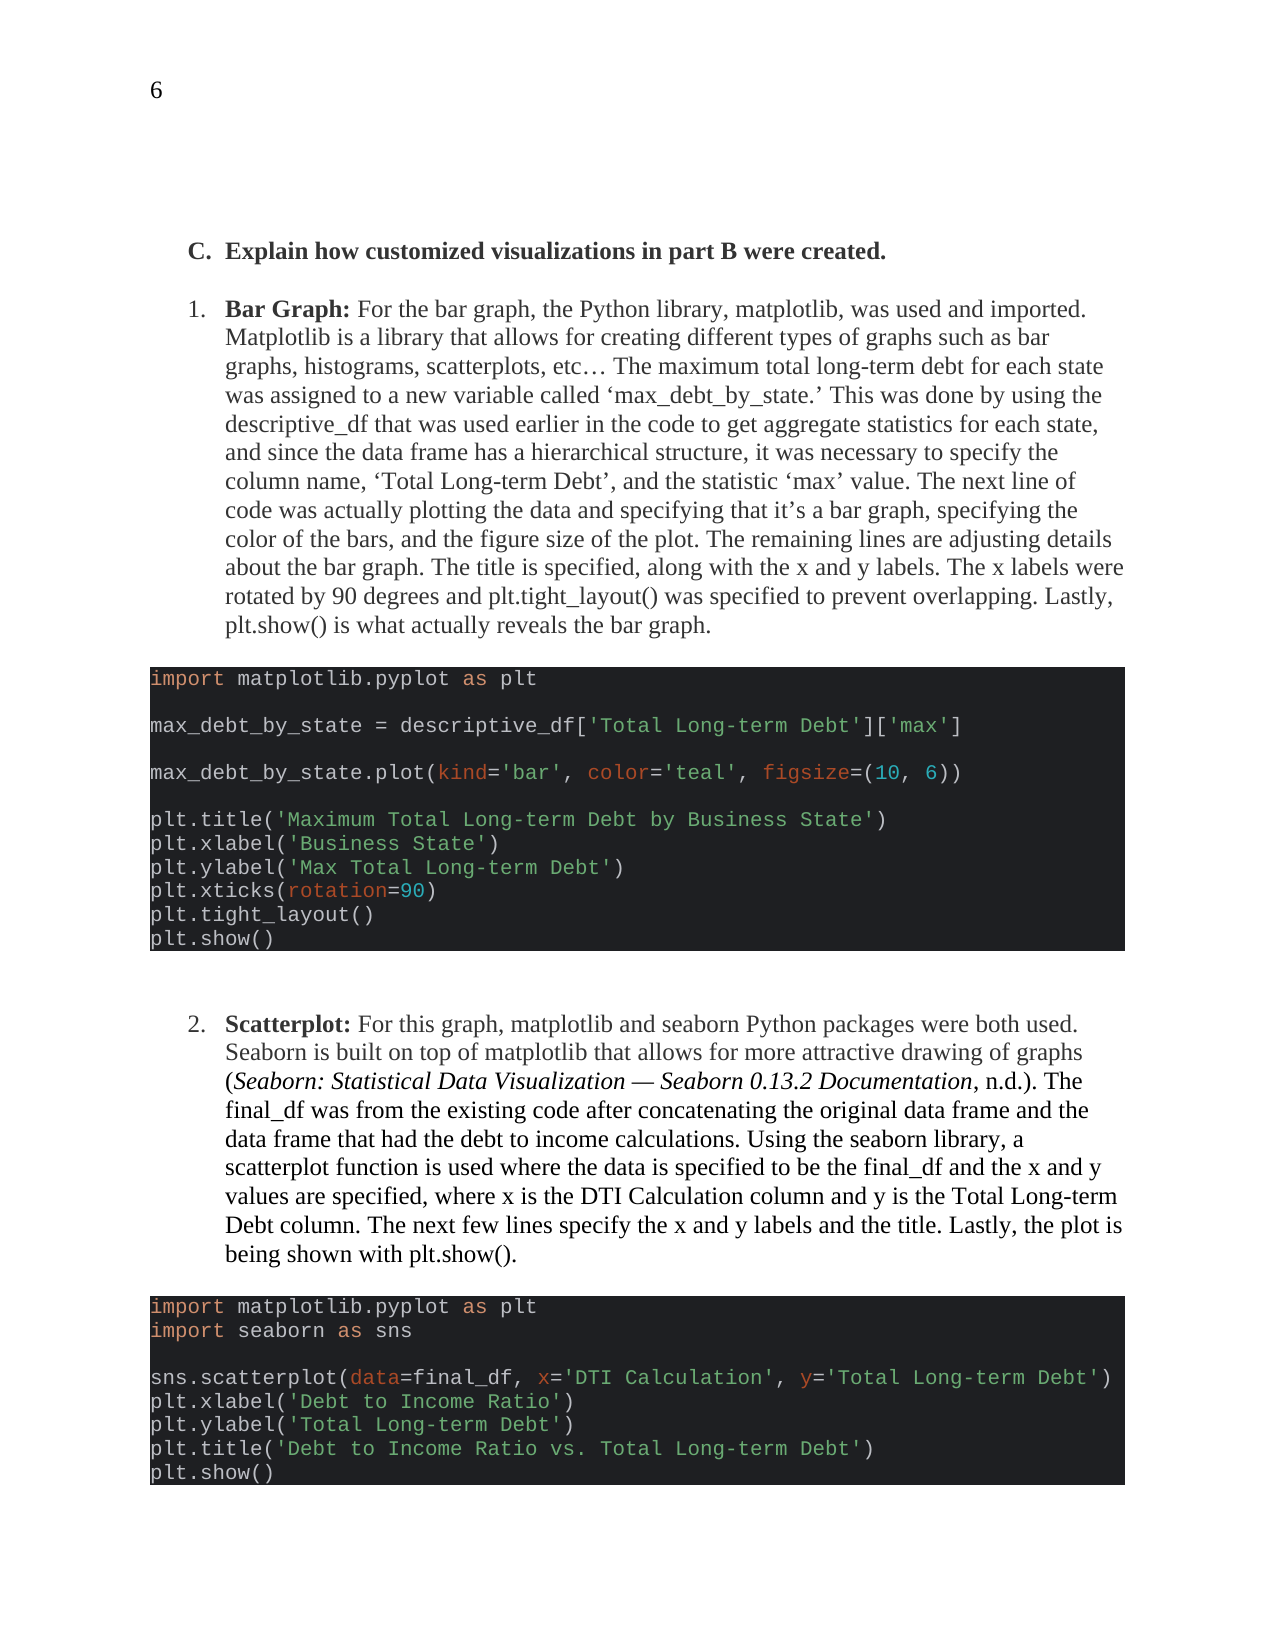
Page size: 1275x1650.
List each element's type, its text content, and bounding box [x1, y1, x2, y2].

list Explain how customized visualizations in part B were created. [187, 236, 1125, 265]
text import matplotlib.pyplot as plt import seaborn as sns sns.scatterplot(data=final_df, x='DTI Calculation', y='Total Long-term Debt') plt.xlabel('Debt to Income Ratio') plt.ylabel('Total Long-term Debt') plt.title('Debt to Income Ratio vs. Total Long-term Debt') plt.show() [150, 1296, 1125, 1485]
list Bar Graph: For the bar graph, the Python library, matplotlib, was used and imported. Matplotlib is a library that allows for creating different types of graphs such as bar graphs, histograms, scatterplots, etc… The maximum total long-term debt for each state was assigned to a new variable called ‘max_debt_by_state.’ This was done by using the descriptive_df that was used earlier in the code to get aggregate statistics for each state, and since the data frame has a hierarchical structure, it was necessary to specify the column name, ‘Total Long-term Debt’, and the statistic ‘max’ value. The next line of code was actually plotting the data and specifying that it’s a bar graph, specifying the color of the bars, and the figure size of the plot. The remaining lines are adjusting details about the bar graph. The title is specified, along with the x and y labels. The x labels were rotated by 90 degrees and plt.tight_layout() was specified to prevent overlapping. Lastly, plt.show() is what actually reveals the bar graph. [187, 294, 1125, 639]
list Scatterplot: For this graph, matplotlib and seaborn Python packages were both used. Seaborn is built on top of matplotlib that allows for more attractive drawing of graphs (Seaborn: Statistical Data Visualization — Seaborn 0.13.2 Documentation, n.d.). The final_df was from the existing code after concatenating the original data frame and the data frame that had the debt to income calculations. Using the seaborn library, a scatterplot function is used where the data is specified to be the final_df and the x and y values are specified, where x is the DTI Calculation column and y is the Total Long-term Debt column. The next few lines specify the x and y labels and the title. Lastly, the plot is being shown with plt.show(). [187, 1009, 1125, 1267]
text import matplotlib.pyplot as plt max_debt_by_state = descriptive_df['Total Long-term Debt']['max'] max_debt_by_state.plot(kind='bar', color='teal', figsize=(10, 6)) plt.title('Maximum Total Long-term Debt by Business State') plt.xlabel('Business State') plt.ylabel('Max Total Long-term Debt') plt.xticks(rotation=90) plt.tight_layout() plt.show() [150, 667, 1125, 951]
